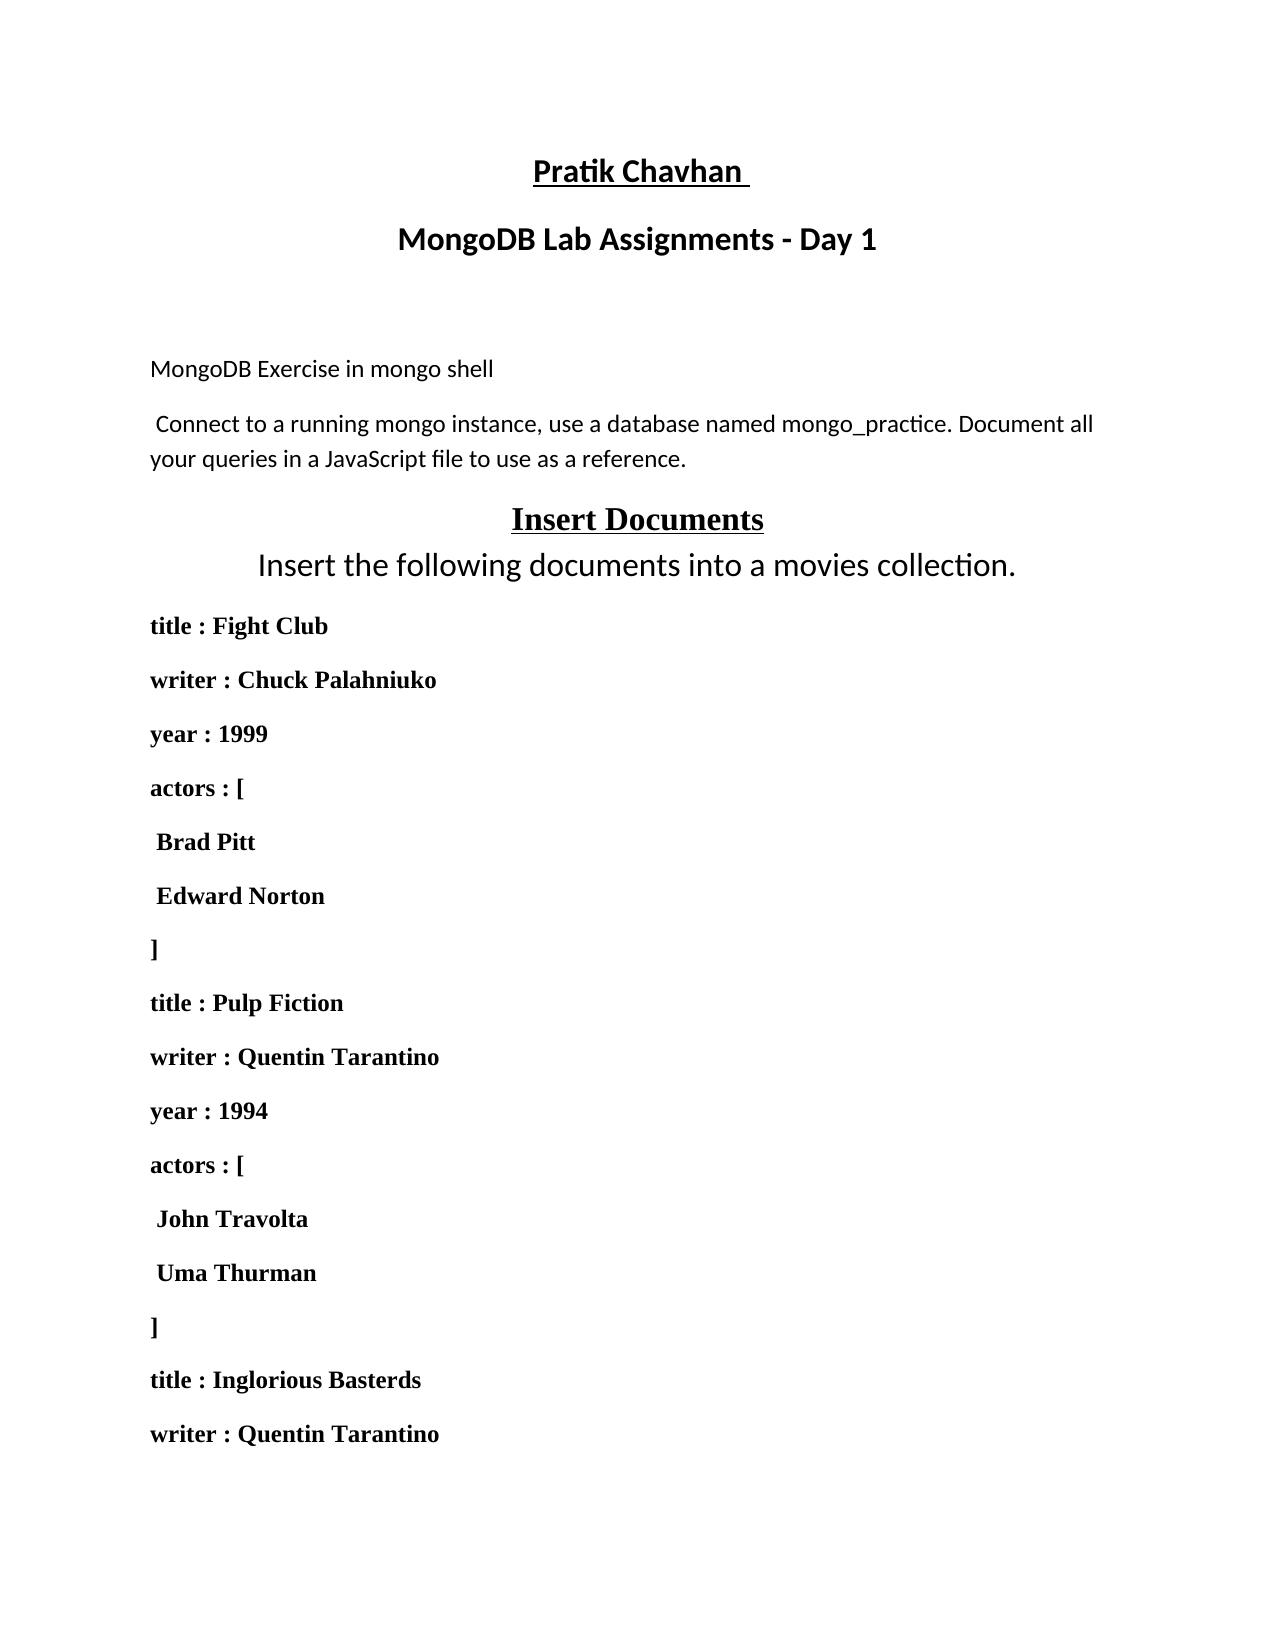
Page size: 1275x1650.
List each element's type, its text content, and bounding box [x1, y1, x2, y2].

text Connect to a running mongo instance, use a database named mongo_practice. Document all your queries in a JavaScript file to use as a reference. [150, 409, 1125, 474]
text writer : Quentin Tarantino [150, 1419, 1125, 1448]
text Brad Pitt [150, 827, 1125, 856]
text year : 1994 [150, 1096, 1125, 1125]
text John Travolta [150, 1204, 1125, 1233]
text ] [150, 934, 1125, 963]
text title : Fight Club [150, 611, 1125, 640]
text writer : Chuck Palahniuko [150, 665, 1125, 694]
text Insert Documents Insert the following documents into a movies collection. [150, 499, 1125, 584]
text Pratik Chavhan [150, 150, 1125, 191]
text MongoDB Lab Assignments - Day 1 [150, 218, 1125, 258]
text Uma Thurman [150, 1258, 1125, 1286]
text title : Inglorious Basterds [150, 1365, 1125, 1394]
text title : Pulp Fiction [150, 988, 1125, 1017]
text actors : [ [150, 773, 1125, 802]
text year : 1999 [150, 719, 1125, 748]
text MongoDB Exercise in mongo shell [150, 353, 1125, 383]
text Edward Norton [150, 881, 1125, 909]
text actors : [ [150, 1150, 1125, 1179]
text ] [150, 1312, 1125, 1340]
text writer : Quentin Tarantino [150, 1042, 1125, 1071]
